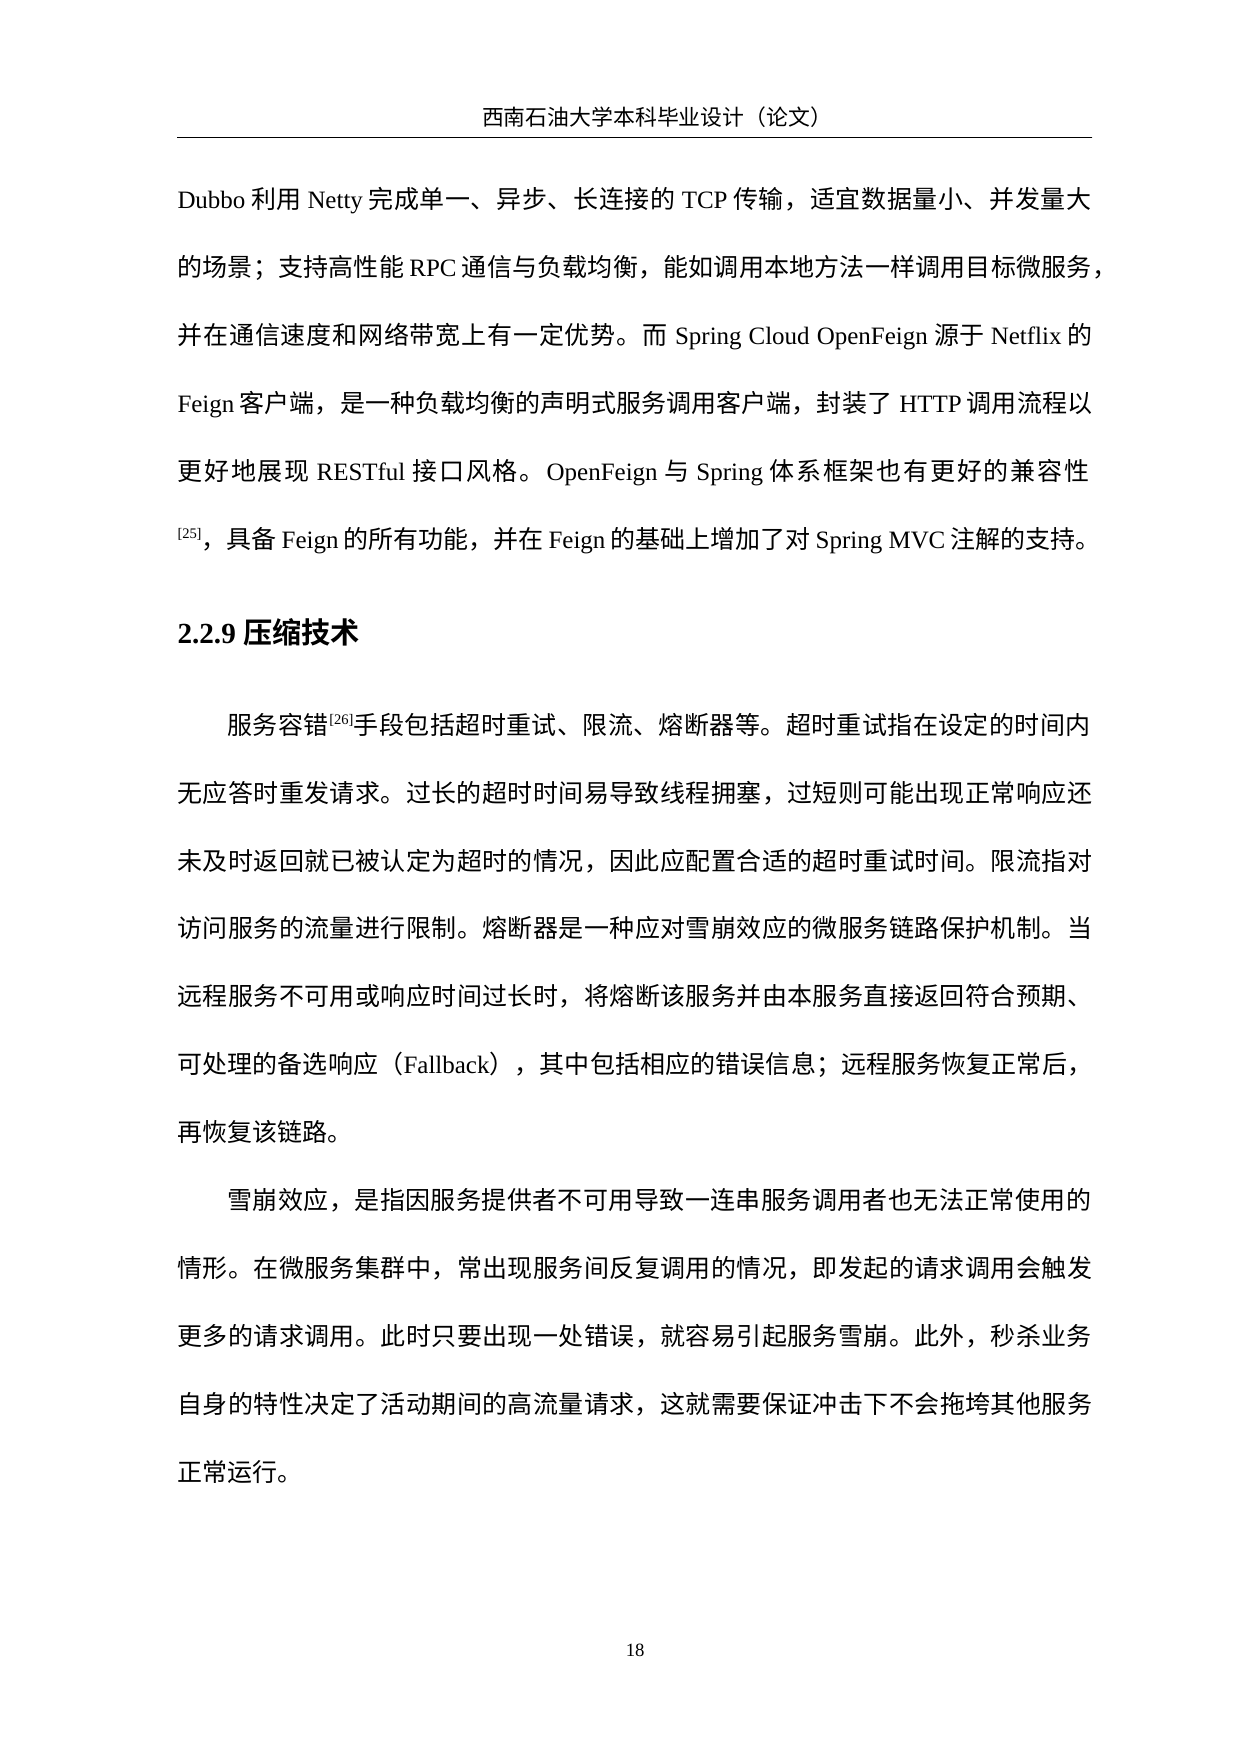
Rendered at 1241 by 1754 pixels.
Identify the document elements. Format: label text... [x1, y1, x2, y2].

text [177, 164, 1092, 571]
text 服务容错[22]手段包括超时重试、限流、熔断器等。超时重试指在设定的时间内无应答时重发请求。过长的超时时间易导致线程拥塞，过短则可能出现正常响应还未及时返回就已被认定为超时的情况，因此应配置合适的超时重试时间。限流指对访问服务的流量进行限制。熔断器是一种应对雪崩效应的微服务链路保护机制。当远程服务不可用或响应时间过长时，将熔断该服务并由本服务直接返回符合预期、可处理的备选响应（Fallback），其中包括相应的错误信息；远程服务恢复正常后，再恢复该链路。 [177, 689, 1092, 1165]
subtitle 压缩技术 [177, 596, 1092, 664]
text 雪崩效应，是指因服务提供者不可用导致一连串服务调用者也无法正常使用的情形。在微服务集群中，常出现服务间反复调用的情况，即发起的请求调用会触发更多的请求调用。此时只要出现一处错误，就容易引起服务雪崩。此外，秒杀业务自身的特性决定了活动期间的高流量请求，这就需要保证冲击下不会拖垮其他服务正常运行。 [177, 1165, 1092, 1504]
